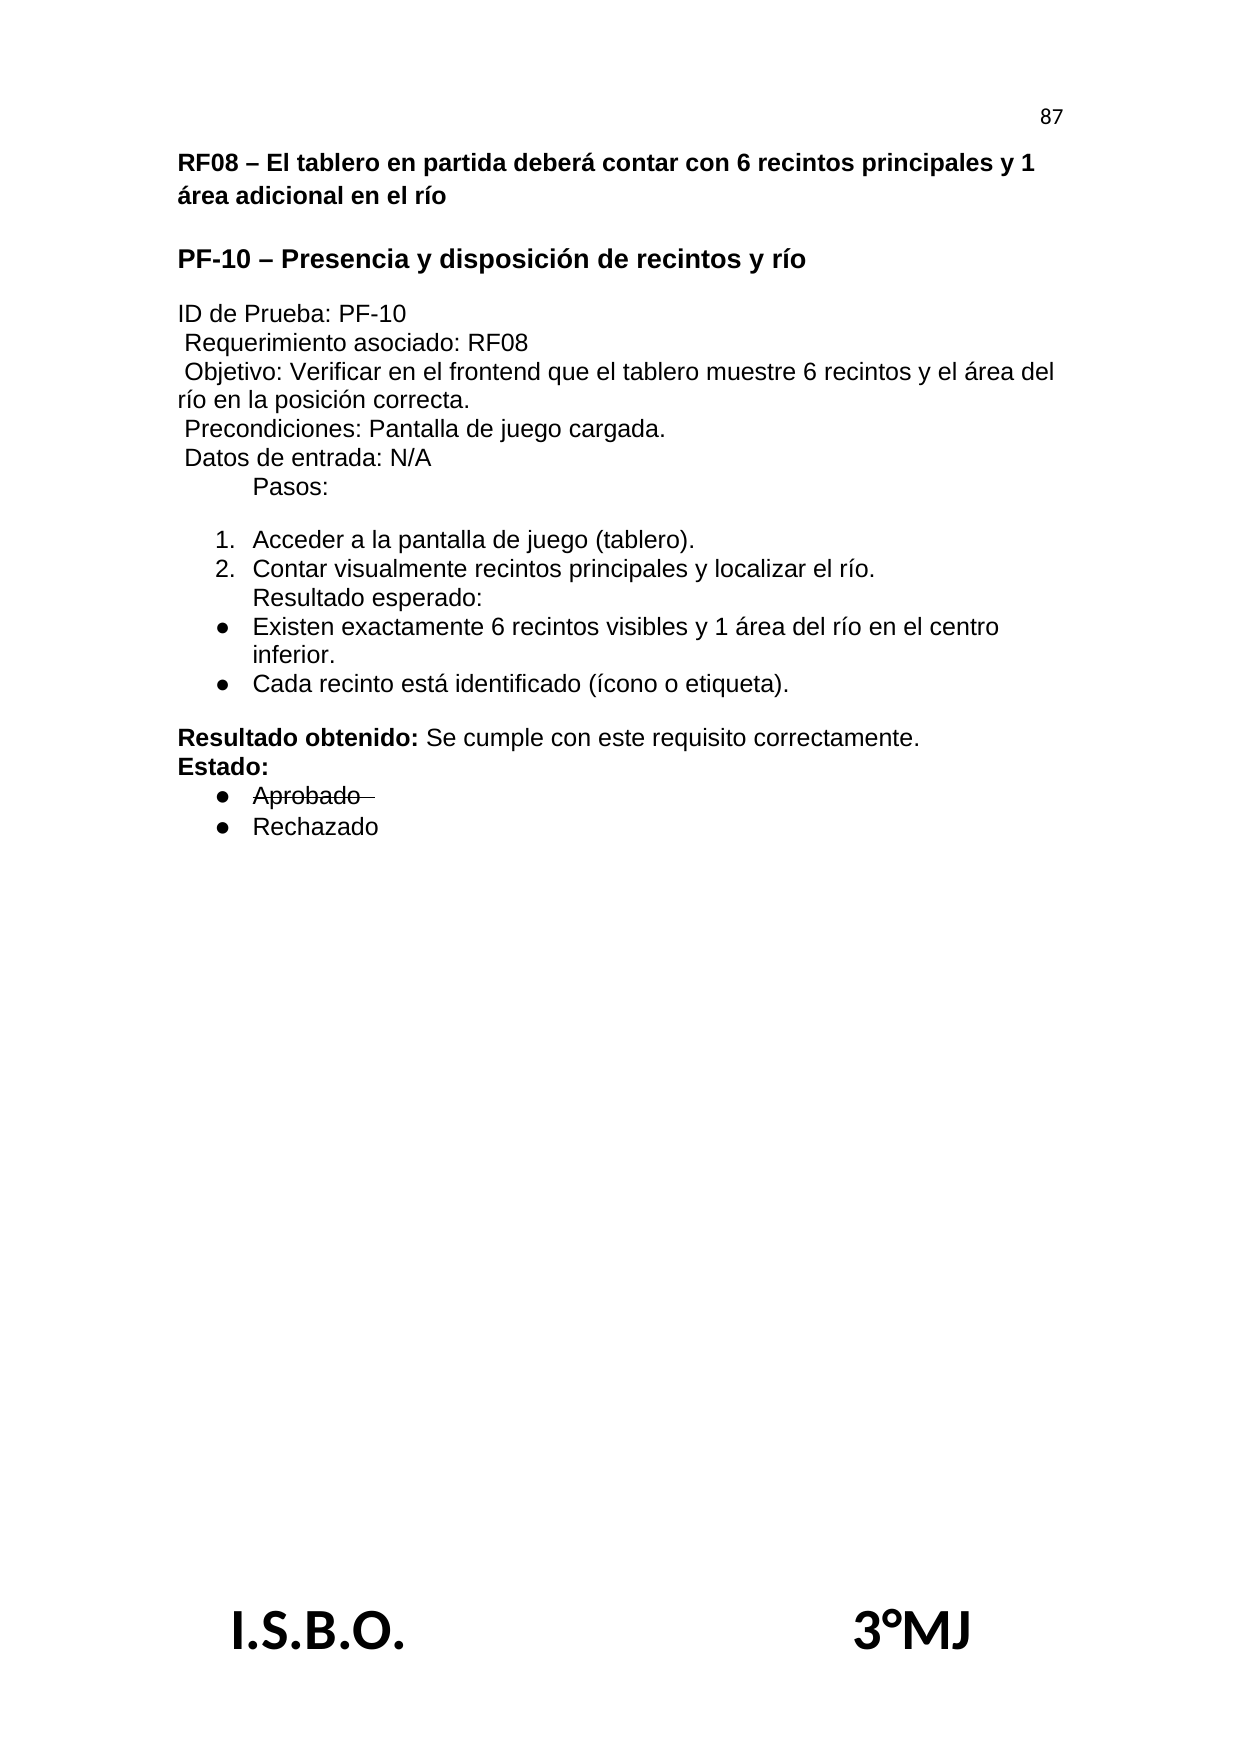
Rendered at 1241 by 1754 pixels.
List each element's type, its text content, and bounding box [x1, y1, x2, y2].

list Contar visualmente recintos principales y localizar el río. Resultado esperado: [215, 554, 1063, 612]
text Resultado obtenido: Se cumple con este requisito correctamente. Estado: [177, 723, 1063, 780]
text ID de Prueba: PF-10 Requerimiento asociado: RF08 Objetivo: Verificar en el frontend que el tablero muestre 6 recintos y el área del río en la posición correcta. Precondiciones: Pantalla de juego cargada. Datos de entrada: N/A Pasos: [177, 299, 1063, 500]
list Rechazado [215, 811, 1063, 841]
subtitle PF-10 – Presencia y disposición de recintos y río [177, 243, 1063, 274]
list Cada recinto está identificado (ícono o etiqueta). [215, 669, 1063, 698]
list Aprobado [215, 780, 1063, 811]
list Acceder a la pantalla de juego (tablero). [215, 525, 1063, 554]
list Existen exactamente 6 recintos visibles y 1 área del río en el centro inferior. [215, 612, 1063, 669]
text RF08 – El tablero en partida deberá contar con 6 recintos principales y 1 área adicional en el río [177, 148, 1063, 209]
